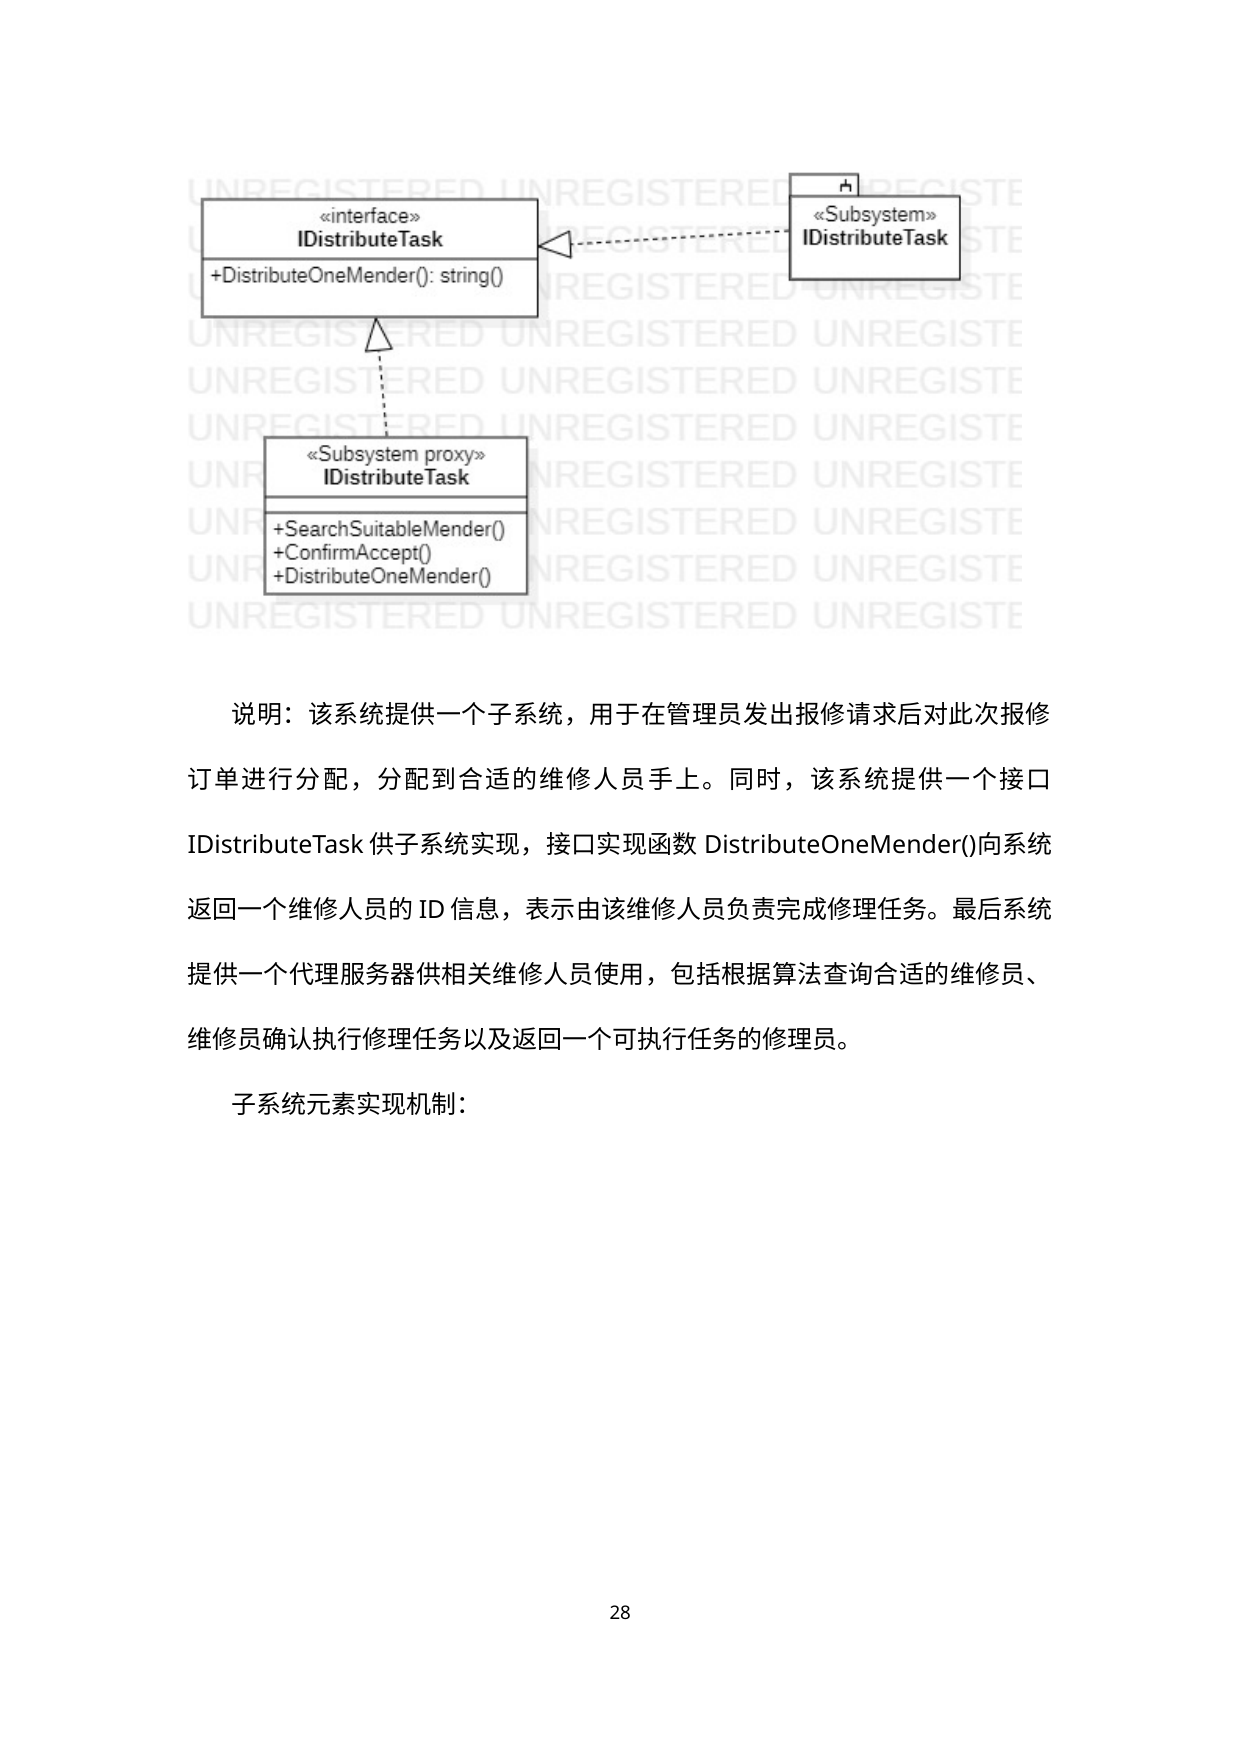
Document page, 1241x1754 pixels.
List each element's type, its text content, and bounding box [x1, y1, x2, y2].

picture [187, 159, 1022, 657]
text 说明：该系统提供一个子系统，用于在管理员发出报修请求后对此次报修订单进行分配，分配到合适的维修人员手上。同时，该系统提供一个接口IDistributeTask供子系统实现，接口实现函数DistributeOneMender()向系统返回一个维修人员的ID信息，表示由该维修人员负责完成修理任务。最后系统提供一个代理服务器供相关维修人员使用，包括根据算法查询合适的维修员、维修员确认执行修理任务以及返回一个可执行任务的修理员。 [187, 680, 1053, 1070]
text 子系统元素实现机制： [187, 1070, 1053, 1135]
